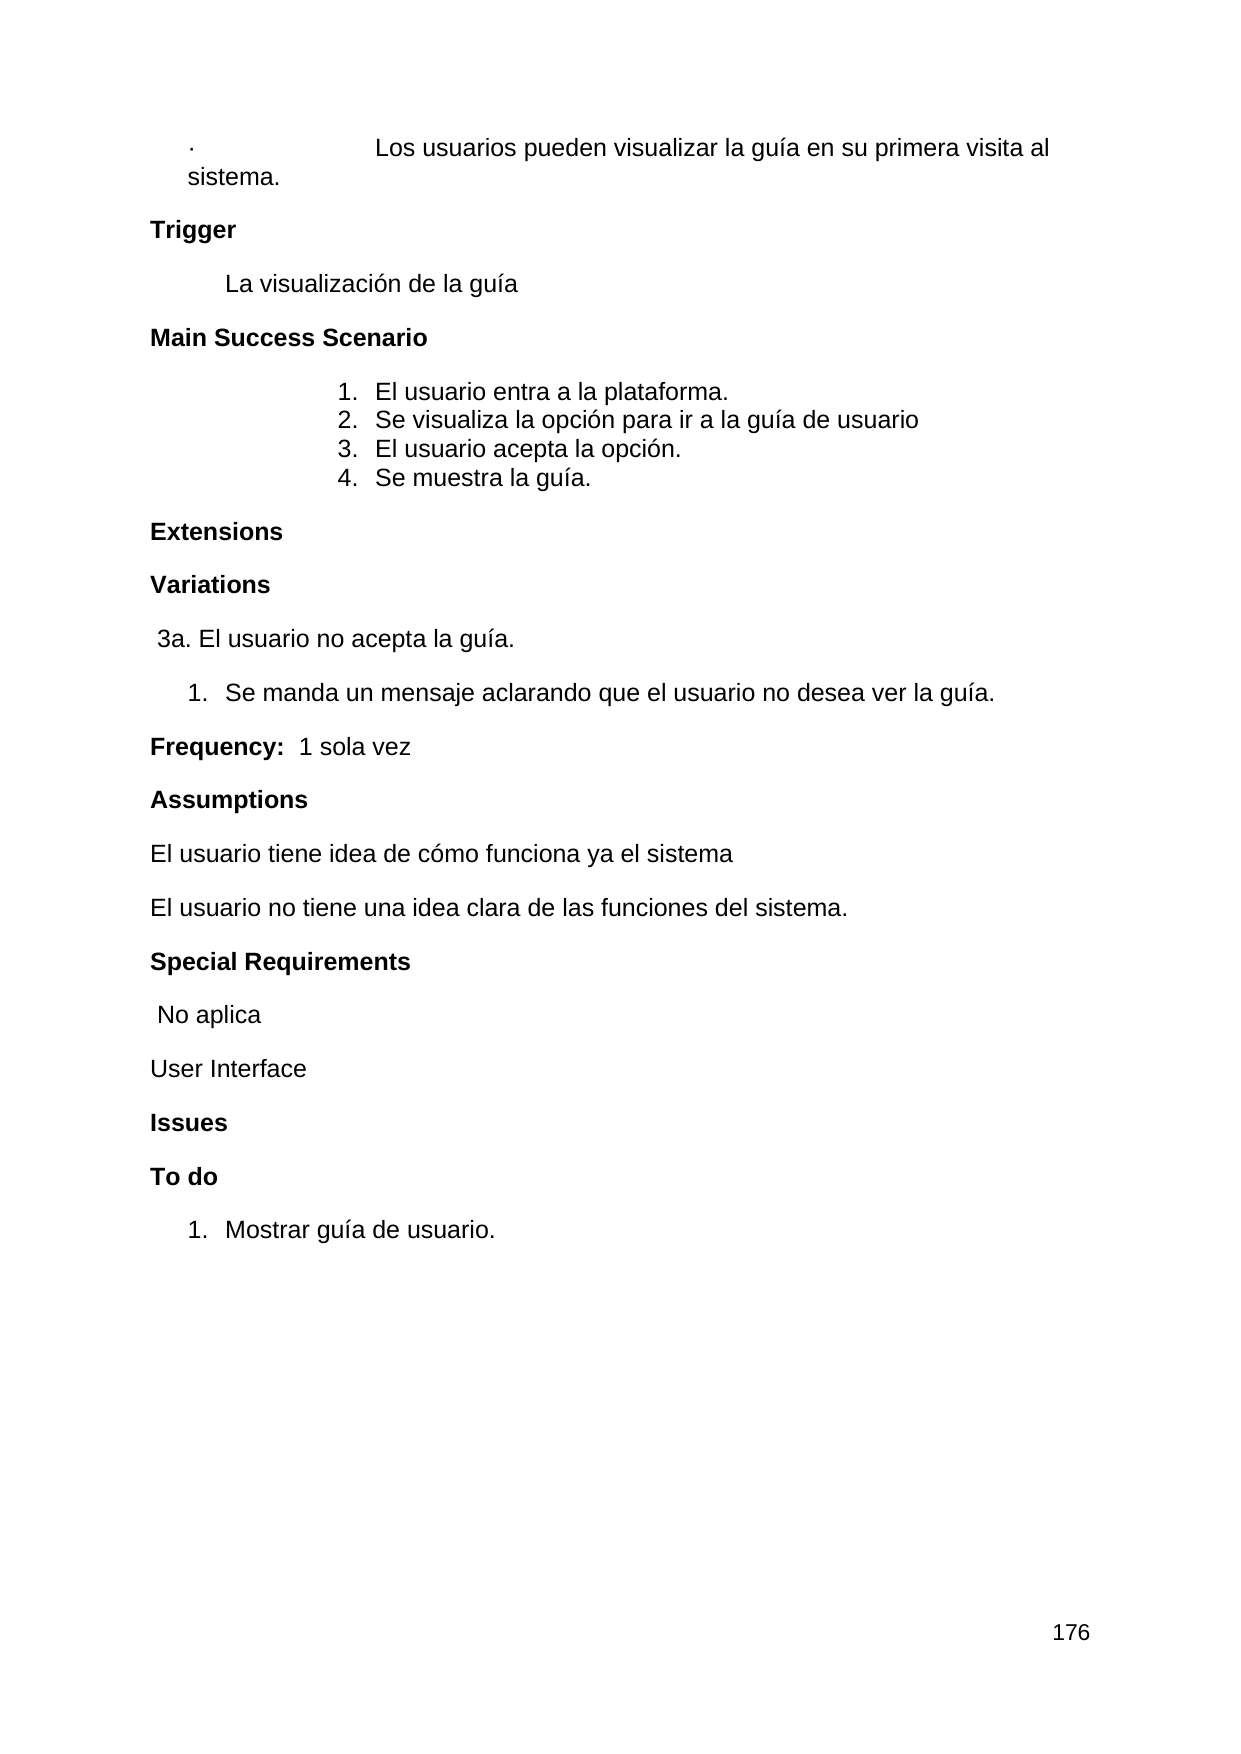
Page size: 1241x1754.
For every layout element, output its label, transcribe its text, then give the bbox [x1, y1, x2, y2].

text Extensions [150, 517, 1090, 545]
text Assumptions [150, 785, 1090, 814]
text El usuario no tiene una idea clara de las funciones del sistema. [150, 893, 1090, 922]
text No aplica [150, 1000, 1090, 1029]
text Main Success Scenario [150, 323, 1090, 352]
text Frequency: 1 sola vez [150, 732, 1090, 760]
list Se visualiza la opción para ir a la guía de usuario [337, 405, 1090, 434]
list Se manda un mensaje aclarando que el usuario no desea ver la guía. [187, 678, 1090, 707]
list El usuario acepta la opción. [337, 434, 1090, 463]
text Trigger [150, 215, 1090, 244]
text Special Requirements [150, 947, 1090, 975]
text To do [150, 1162, 1090, 1190]
list El usuario entra a la plataforma. [337, 377, 1090, 405]
text User Interface [150, 1054, 1090, 1083]
text Variations [150, 570, 1090, 599]
text 3a. El usuario no acepta la guía. [150, 624, 1090, 653]
text El usuario tiene idea de cómo funciona ya el sistema [150, 839, 1090, 868]
text La visualización de la guía [150, 269, 1090, 298]
text · Los usuarios pueden visualizar la guía en su primera visita al sistema. [187, 133, 1090, 190]
list Se muestra la guía. [337, 463, 1090, 492]
text Issues [150, 1108, 1090, 1137]
list Mostrar guía de usuario. [187, 1215, 1090, 1244]
